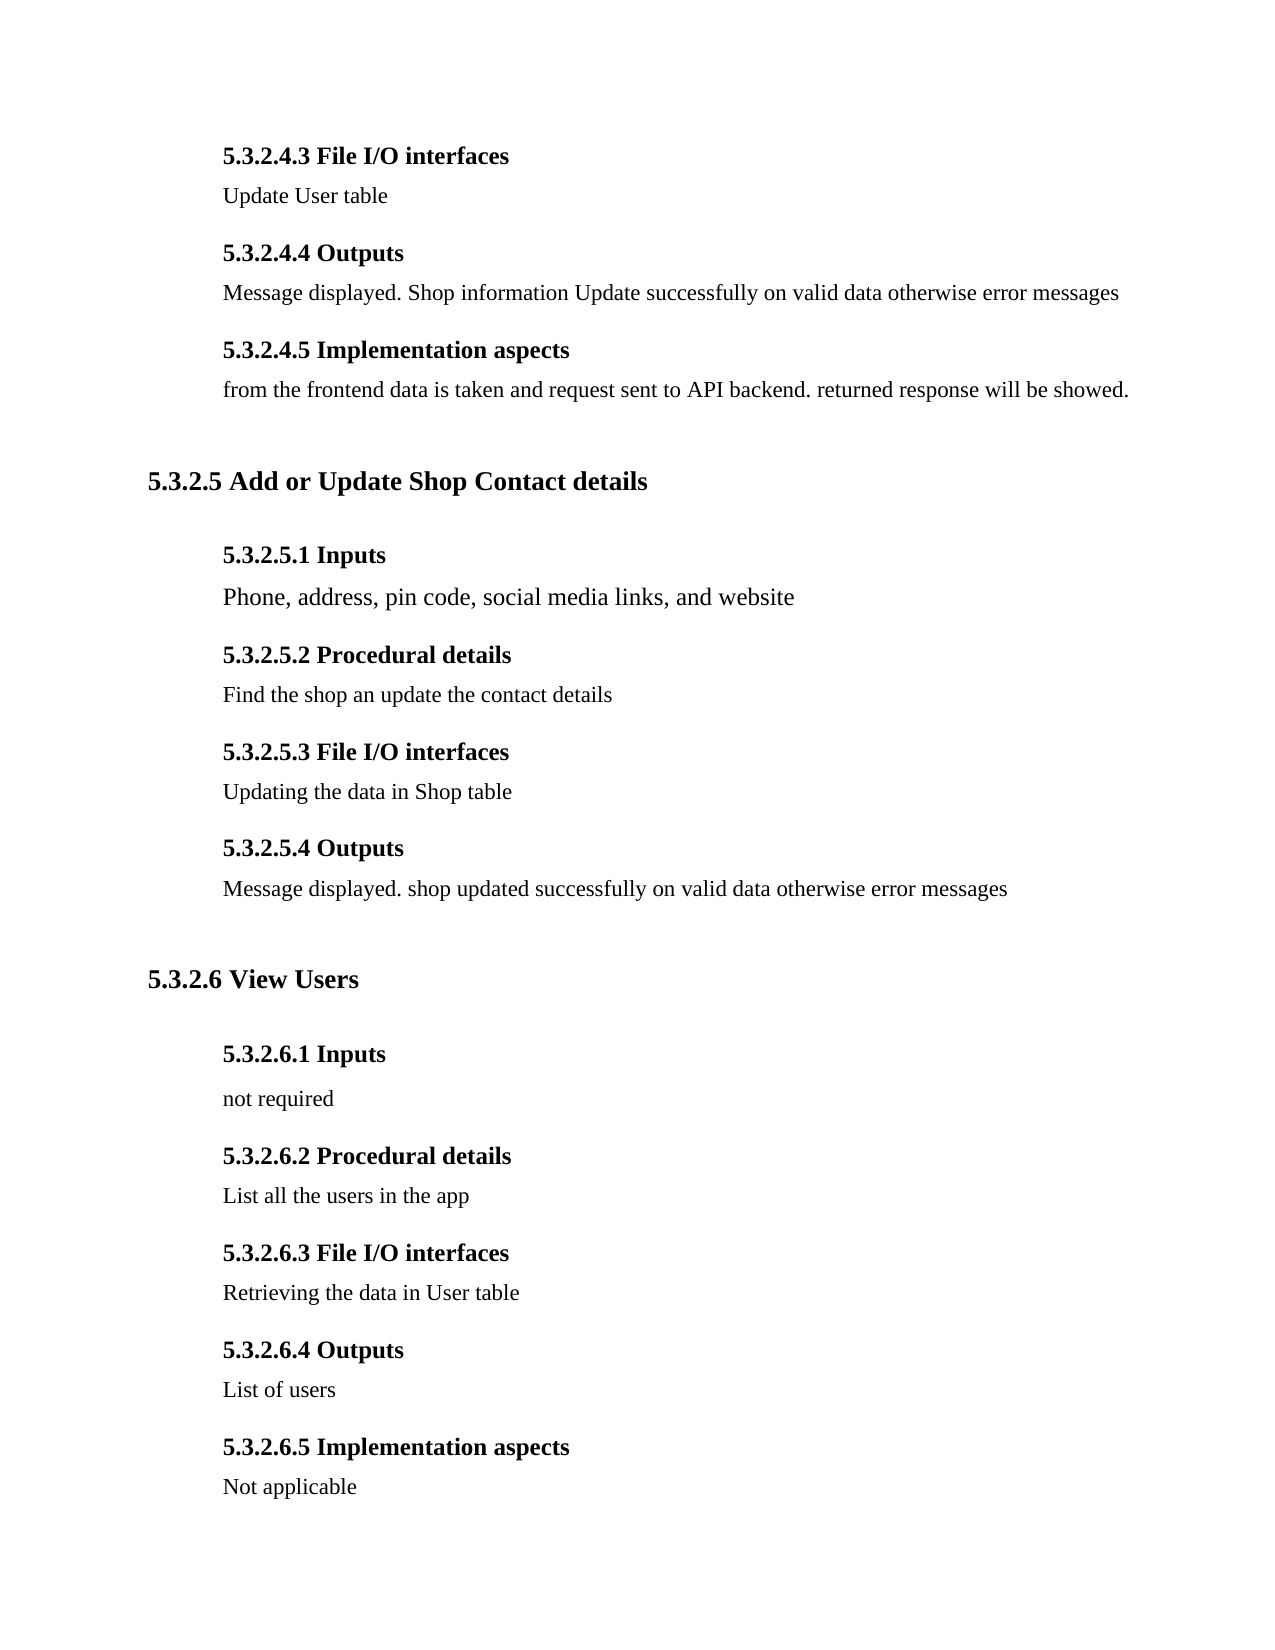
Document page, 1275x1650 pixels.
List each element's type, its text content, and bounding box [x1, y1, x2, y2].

text List of users [223, 1376, 1157, 1402]
text not required [223, 1081, 1157, 1112]
text Updating the data in Shop table [223, 778, 1157, 804]
text Message displayed. Shop information Update successfully on valid data otherwise error messages [223, 279, 1157, 306]
subtitle 5.3.2.6.2 Procedural details [223, 1141, 1157, 1170]
text from the frontend data is taken and request sent to API backend. returned response will be showed. [223, 376, 1157, 402]
subtitle 5.3.2.6 View Users [148, 963, 1157, 994]
subtitle 5.3.2.5.4 Outputs [223, 833, 1157, 862]
subtitle 5.3.2.5.2 Procedural details [223, 640, 1157, 668]
text List all the users in the app [223, 1182, 1157, 1209]
text Not applicable [223, 1473, 1157, 1499]
text Phone, address, pin code, social media links, and website [223, 582, 1157, 611]
text Retrieving the data in User table [223, 1279, 1157, 1306]
subtitle 5.3.2.5 Add or Update Shop Contact details [148, 465, 1157, 496]
subtitle 5.3.2.4.3 File I/O interfaces [223, 141, 1157, 170]
subtitle 5.3.2.6.4 Outputs [223, 1335, 1157, 1363]
subtitle 5.3.2.5.1 Inputs [223, 541, 1157, 569]
subtitle 5.3.2.6.3 File I/O interfaces [223, 1238, 1157, 1267]
subtitle 5.3.2.4.4 Outputs [223, 238, 1157, 267]
subtitle 5.3.2.6.1 Inputs [223, 1039, 1157, 1068]
subtitle 5.3.2.6.5 Implementation aspects [223, 1432, 1157, 1460]
subtitle 5.3.2.5.3 File I/O interfaces [223, 737, 1157, 765]
subtitle 5.3.2.4.5 Implementation aspects [223, 335, 1157, 363]
text Find the shop an update the contact details [223, 681, 1157, 707]
text Update User table [223, 182, 1157, 209]
text Message displayed. shop updated successfully on valid data otherwise error messages [223, 875, 1157, 901]
